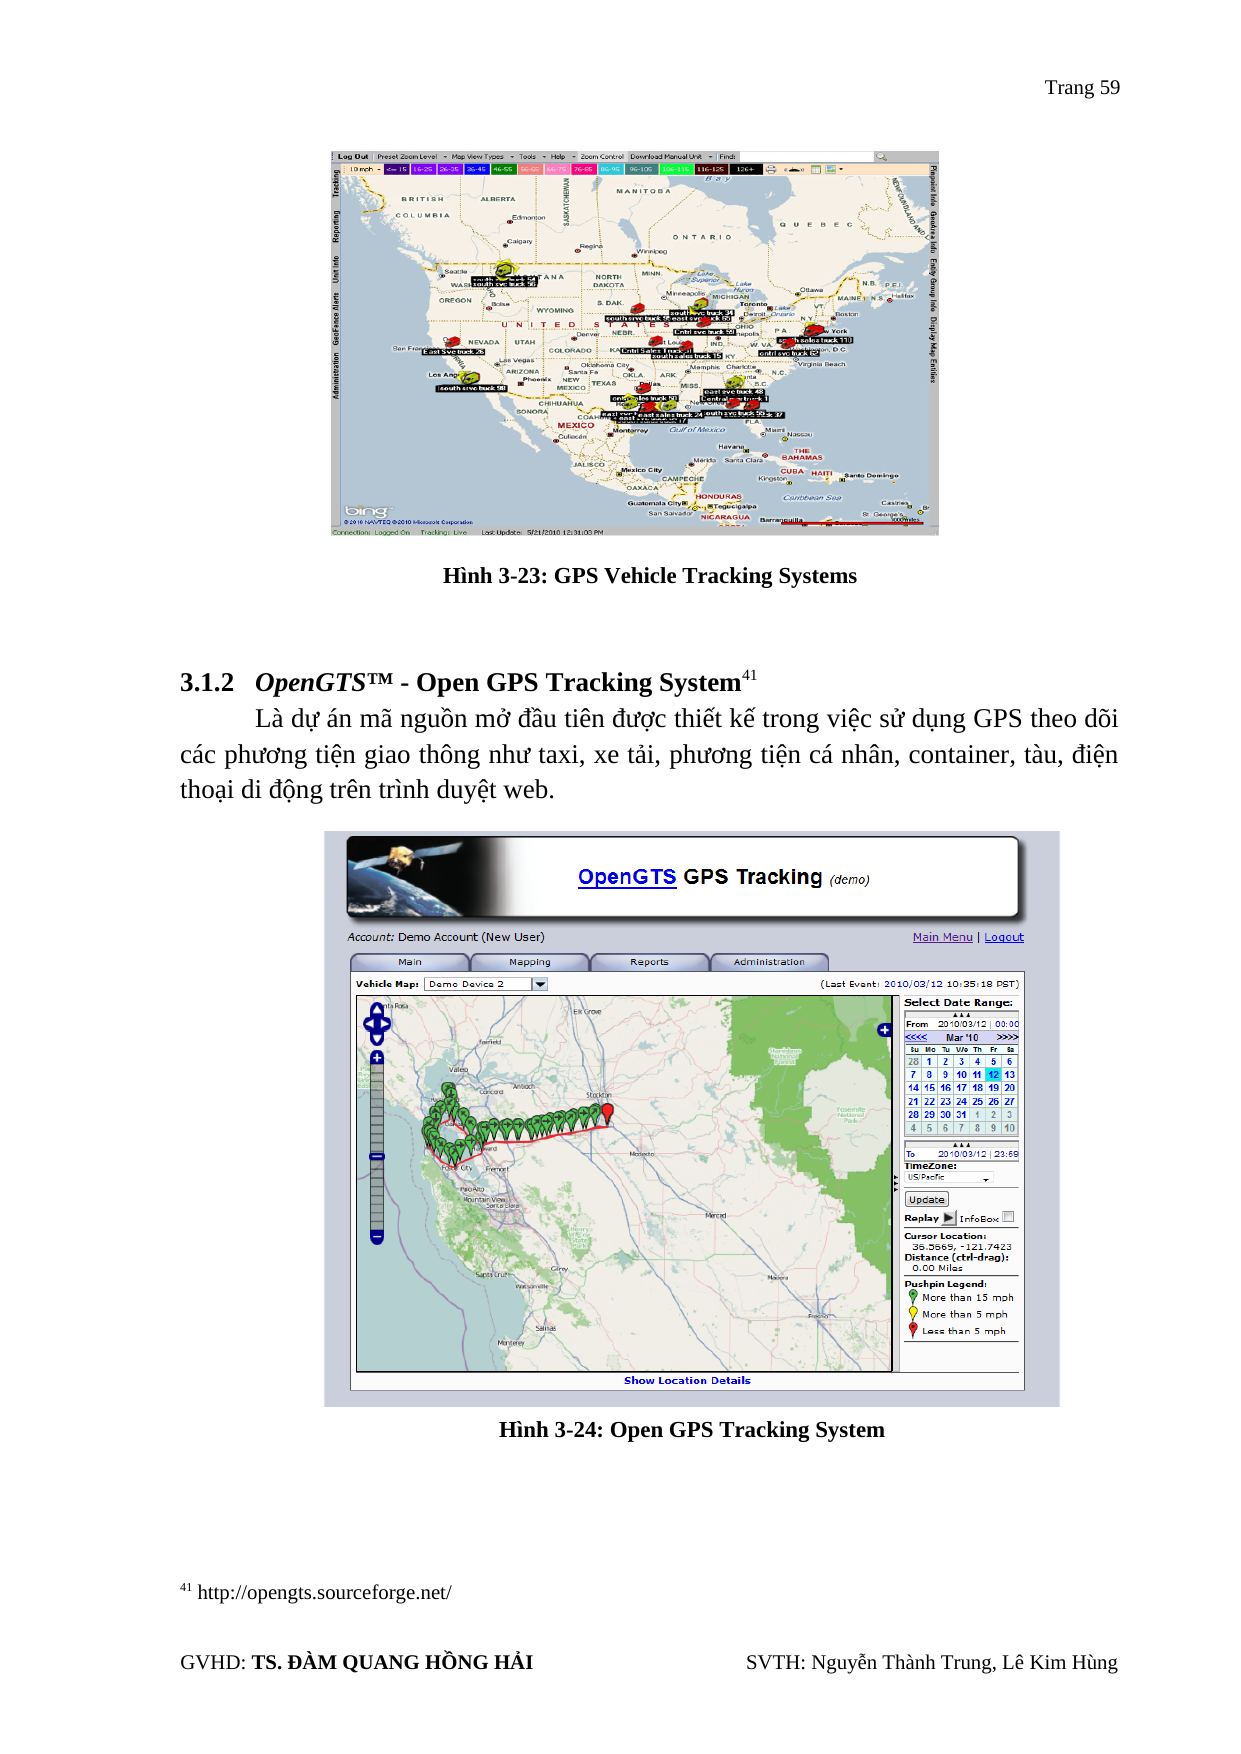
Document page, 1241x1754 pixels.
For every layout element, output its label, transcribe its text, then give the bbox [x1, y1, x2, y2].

subtitle OpenGTS™ - Open GPS Tracking System [180, 666, 1120, 697]
picture [330, 150, 942, 537]
text Là dự án mã nguồn mở đầu tiên được thiết kế trong việc sử dụng GPS theo dõi các phương tiện giao thông như taxi, xe tải, phương tiện cá nhân, container, tàu, điện thoại di động trên trình duyệt web. [180, 702, 1120, 804]
picture [324, 831, 1060, 1407]
